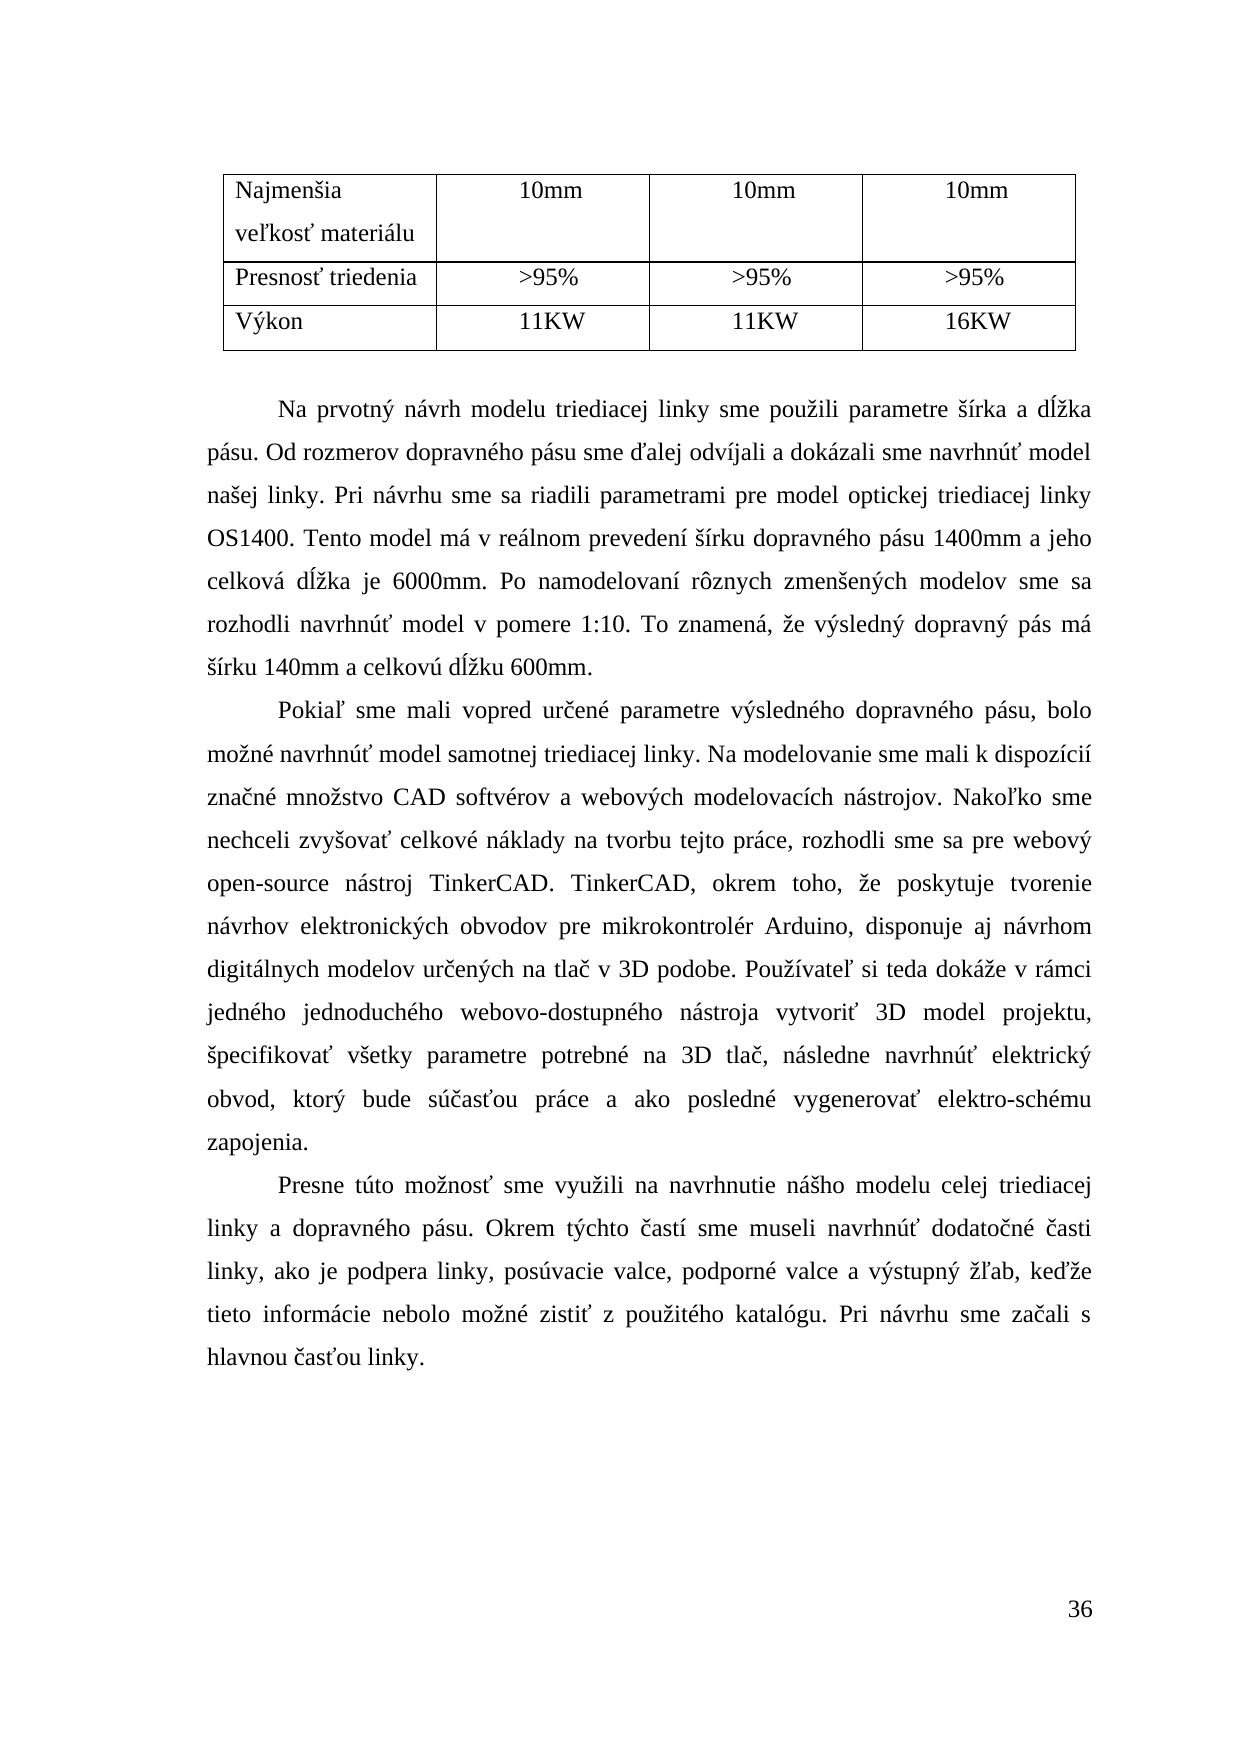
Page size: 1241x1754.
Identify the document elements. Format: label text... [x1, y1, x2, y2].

table_cell Výkon [224, 306, 436, 349]
table_cell >95% [437, 263, 649, 305]
table_cell Najmenšia veľkosť materiálu [224, 175, 436, 261]
table_cell >95% [650, 263, 862, 305]
table_cell 10mm [437, 175, 649, 261]
table_cell >95% [863, 263, 1075, 305]
text Pokiaľ sme mali vopred určené parametre výsledného dopravného pásu, bolo možné navrhnúť model samotnej triediacej linky. Na modelovanie sme mali k dispozícií značné množstvo CAD softvérov a webových modelovacích nástrojov. Nakoľko sme nechceli zvyšovať celkové náklady na tvorbu tejto práce, rozhodli sme sa pre webový open-source nástroj TinkerCAD. TinkerCAD, okrem toho, že poskytuje tvorenie návrhov elektronických obvodov pre mikrokontrolér Arduino, disponuje aj návrhom digitálnych modelov určených na tlač v 3D podobe. Používateľ si teda dokáže v rámci jedného jednoduchého webovo-dostupného nástroja vytvoriť 3D model projektu, špecifikovať všetky parametre potrebné na 3D tlač, následne navrhnúť elektrický obvod, ktorý bude súčasťou práce a ako posledné vygenerovať elektro-schému zapojenia. [207, 696, 1092, 1156]
table_cell 11KW [650, 306, 862, 349]
table_cell 10mm [650, 175, 862, 261]
table_cell Presnosť triedenia [224, 263, 436, 305]
text Presne túto možnosť sme využili na navrhnutie nášho modelu celej triediacej linky a dopravného pásu. Okrem týchto častí sme museli navrhnúť dodatočné časti linky, ako je podpera linky, posúvacie valce, podporné valce a výstupný žľab, keďže tieto informácie nebolo možné zistiť z použitého katalógu. Pri návrhu sme začali s hlavnou časťou linky. [207, 1170, 1092, 1371]
table_cell 11KW [437, 306, 649, 349]
text Na prvotný návrh modelu triediacej linky sme použili parametre šírka a dĺžka pásu. Od rozmerov dopravného pásu sme ďalej odvíjali a dokázali sme navrhnúť model našej linky. Pri návrhu sme sa riadili parametrami pre model optickej triediacej linky OS1400. Tento model má v reálnom prevedení šírku dopravného pásu 1400mm a jeho celková dĺžka je 6000mm. Po namodelovaní rôznych zmenšených modelov sme sa rozhodli navrhnúť model v pomere 1:10. To znamená, že výsledný dopravný pás má šírku 140mm a celkovú dĺžku 600mm. [207, 394, 1092, 681]
table_cell 10mm [863, 175, 1075, 261]
table_cell 16KW [863, 306, 1075, 349]
